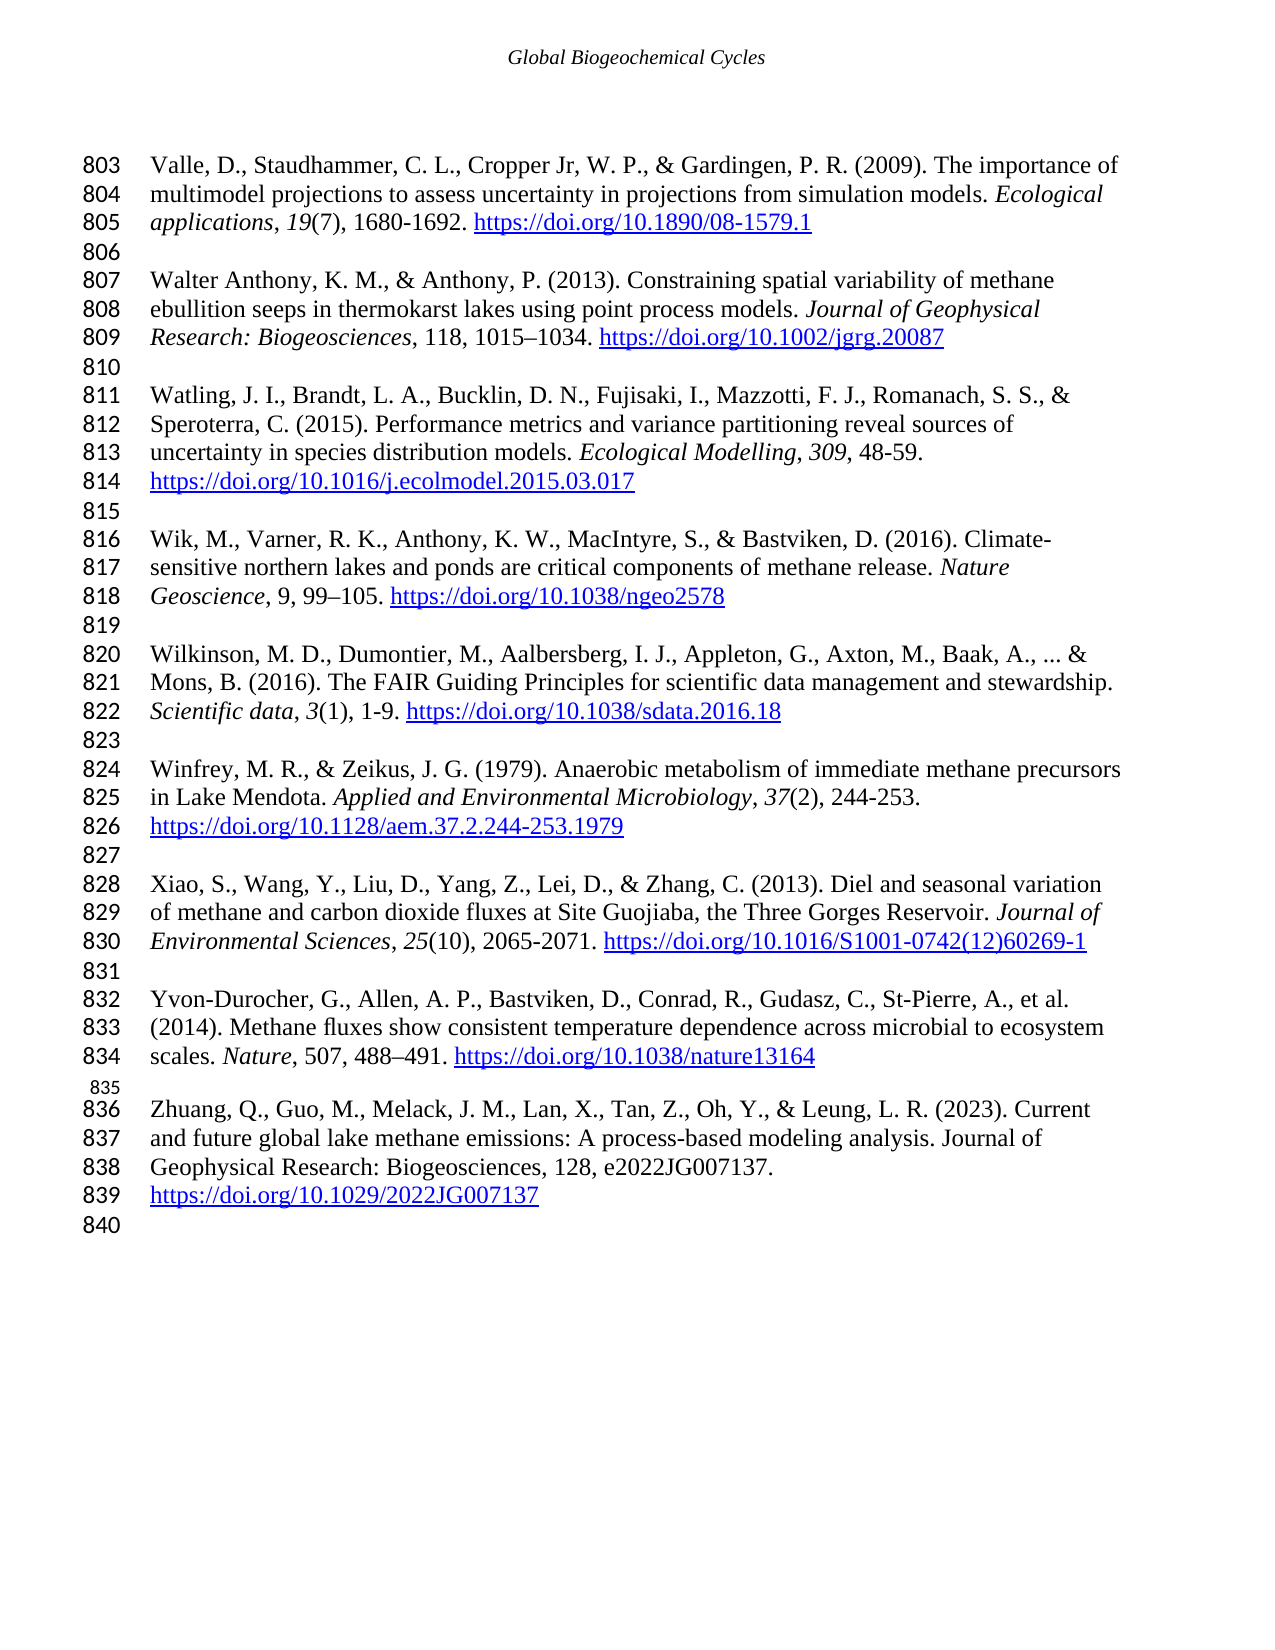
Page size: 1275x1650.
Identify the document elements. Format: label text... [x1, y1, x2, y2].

text Watling, J. I., Brandt, L. A., Bucklin, D. N., Fujisaki, I., Mazzotti, F. J., Romanach, S. S., & Speroterra, C. (2015). Performance metrics and variance partitioning reveal sources of uncertainty in species distribution models. Ecological Modelling, 309, 48-59. https://doi.org/10.1016/j.ecolmodel.2015.03.017 [150, 380, 1125, 495]
text Walter Anthony, K. M., & Anthony, P. (2013). Constraining spatial variability of methane ebullition seeps in thermokarst lakes using point process models. Journal of Geophysical Research: Biogeosciences, 118, 1015–1034. https://doi.org/10.1002/jgrg.20087 [150, 265, 1125, 351]
text Wik, M., Varner, R. K., Anthony, K. W., MacIntyre, S., & Bastviken, D. (2016). Climate-sensitive northern lakes and ponds are critical components of methane release. Nature Geoscience, 9, 99–105. https://doi.org/10.1038/ngeo2578 [150, 524, 1125, 610]
text Wilkinson, M. D., Dumontier, M., Aalbersberg, I. J., Appleton, G., Axton, M., Baak, A., ... & Mons, B. (2016). The FAIR Guiding Principles for scientific data management and stewardship. Scientific data, 3(1), 1-9. https://doi.org/10.1038/sdata.2016.18 [150, 639, 1125, 725]
text Yvon-Durocher, G., Allen, A. P., Bastviken, D., Conrad, R., Gudasz, C., St-Pierre, A., et al. (2014). Methane ﬂuxes show consistent temperature dependence across microbial to ecosystem scales. Nature, 507, 488–491. https://doi.org/10.1038/nature13164 [150, 984, 1125, 1070]
text Zhuang, Q., Guo, M., Melack, J. M., Lan, X., Tan, Z., Oh, Y., & Leung, L. R. (2023). Current and future global lake methane emissions: A process-based modeling analysis. Journal of Geophysical Research: Biogeosciences, 128, e2022JG007137. https://doi.org/10.1029/2022JG007137 [150, 1094, 1125, 1209]
text Valle, D., Staudhammer, C. L., Cropper Jr, W. P., & Gardingen, P. R. (2009). The importance of multimodel projections to assess uncertainty in projections from simulation models. Ecological applications, 19(7), 1680-1692. https://doi.org/10.1890/08-1579.1 [150, 150, 1125, 236]
text Xiao, S., Wang, Y., Liu, D., Yang, Z., Lei, D., & Zhang, C. (2013). Diel and seasonal variation of methane and carbon dioxide fluxes at Site Guojiaba, the Three Gorges Reservoir. Journal of Environmental Sciences, 25(10), 2065-2071. https://doi.org/10.1016/S1001-0742(12)60269-1 [150, 869, 1125, 955]
text Winfrey, M. R., & Zeikus, J. G. (1979). Anaerobic metabolism of immediate methane precursors in Lake Mendota. Applied and Environmental Microbiology, 37(2), 244-253. https://doi.org/10.1128/aem.37.2.244-253.1979 [150, 754, 1125, 840]
